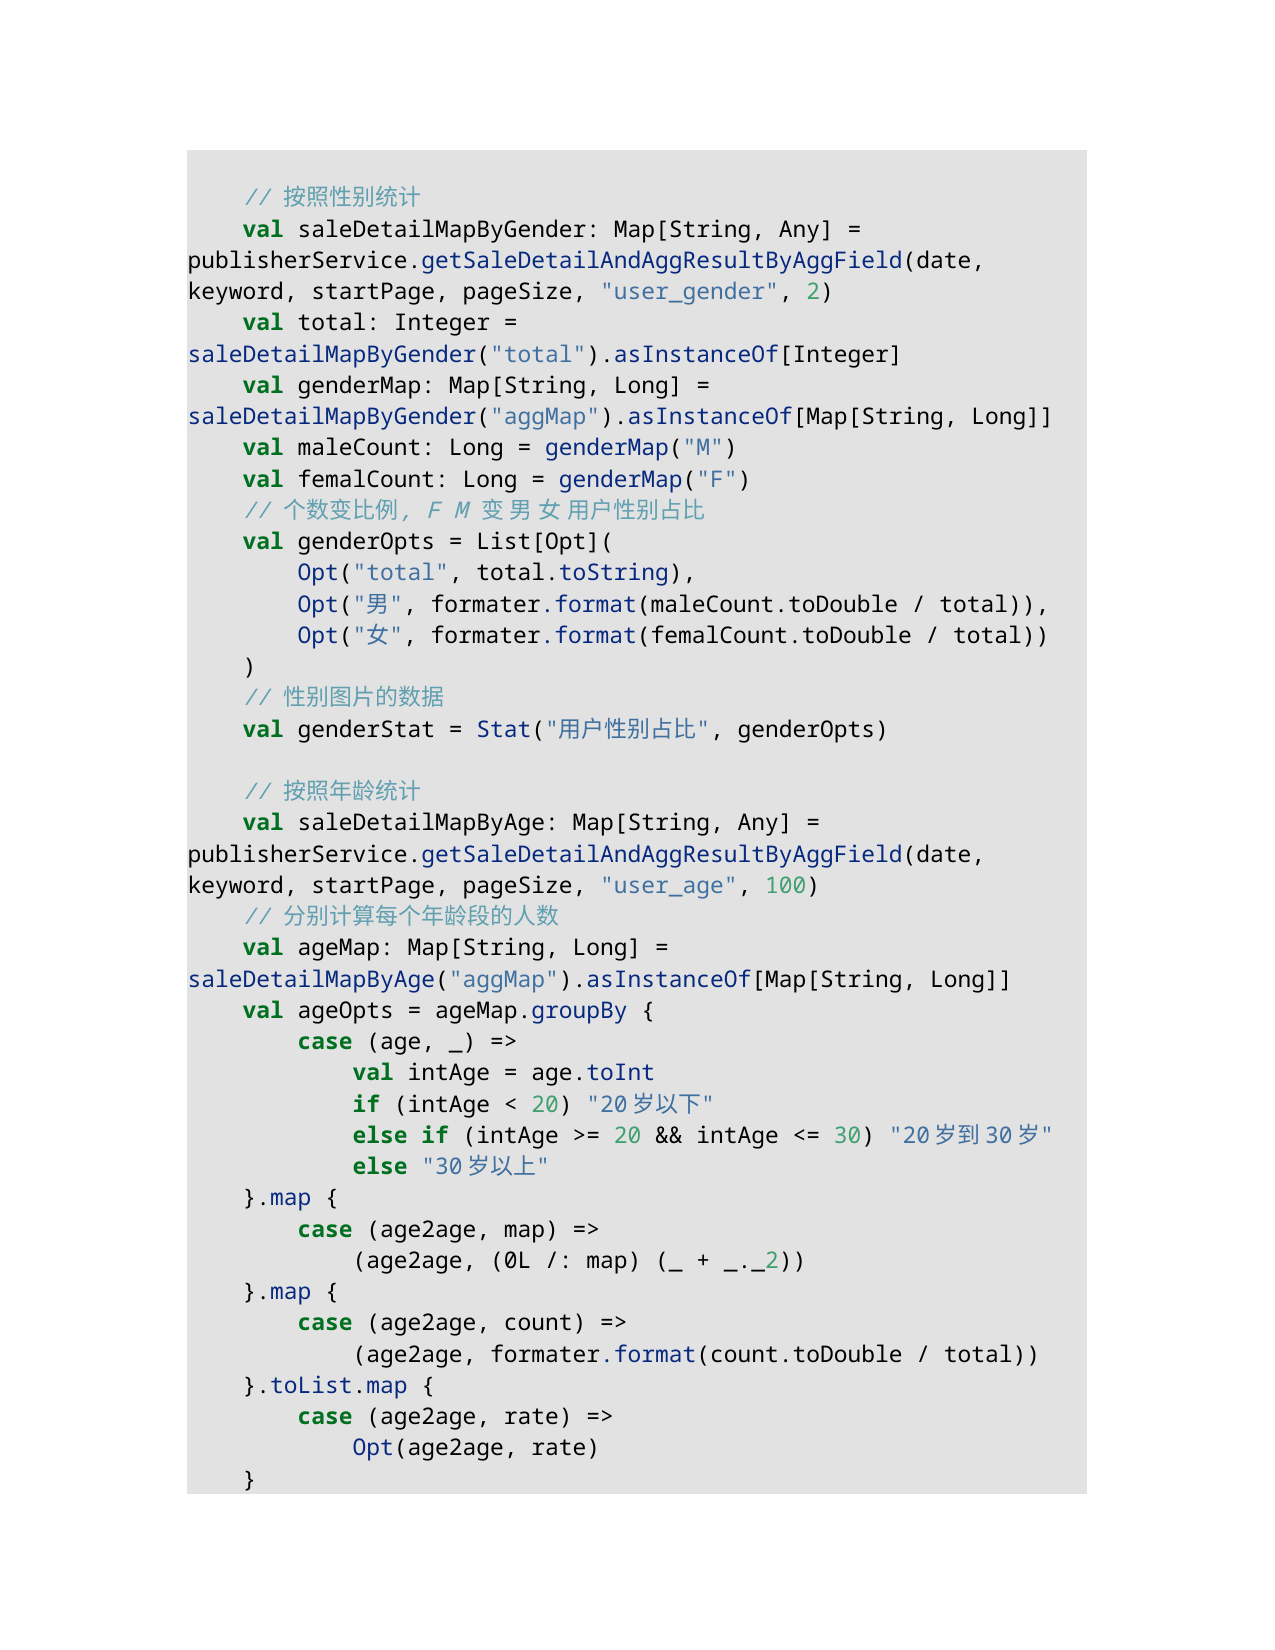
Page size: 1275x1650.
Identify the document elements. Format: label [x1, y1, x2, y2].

text [187, 150, 1087, 1494]
